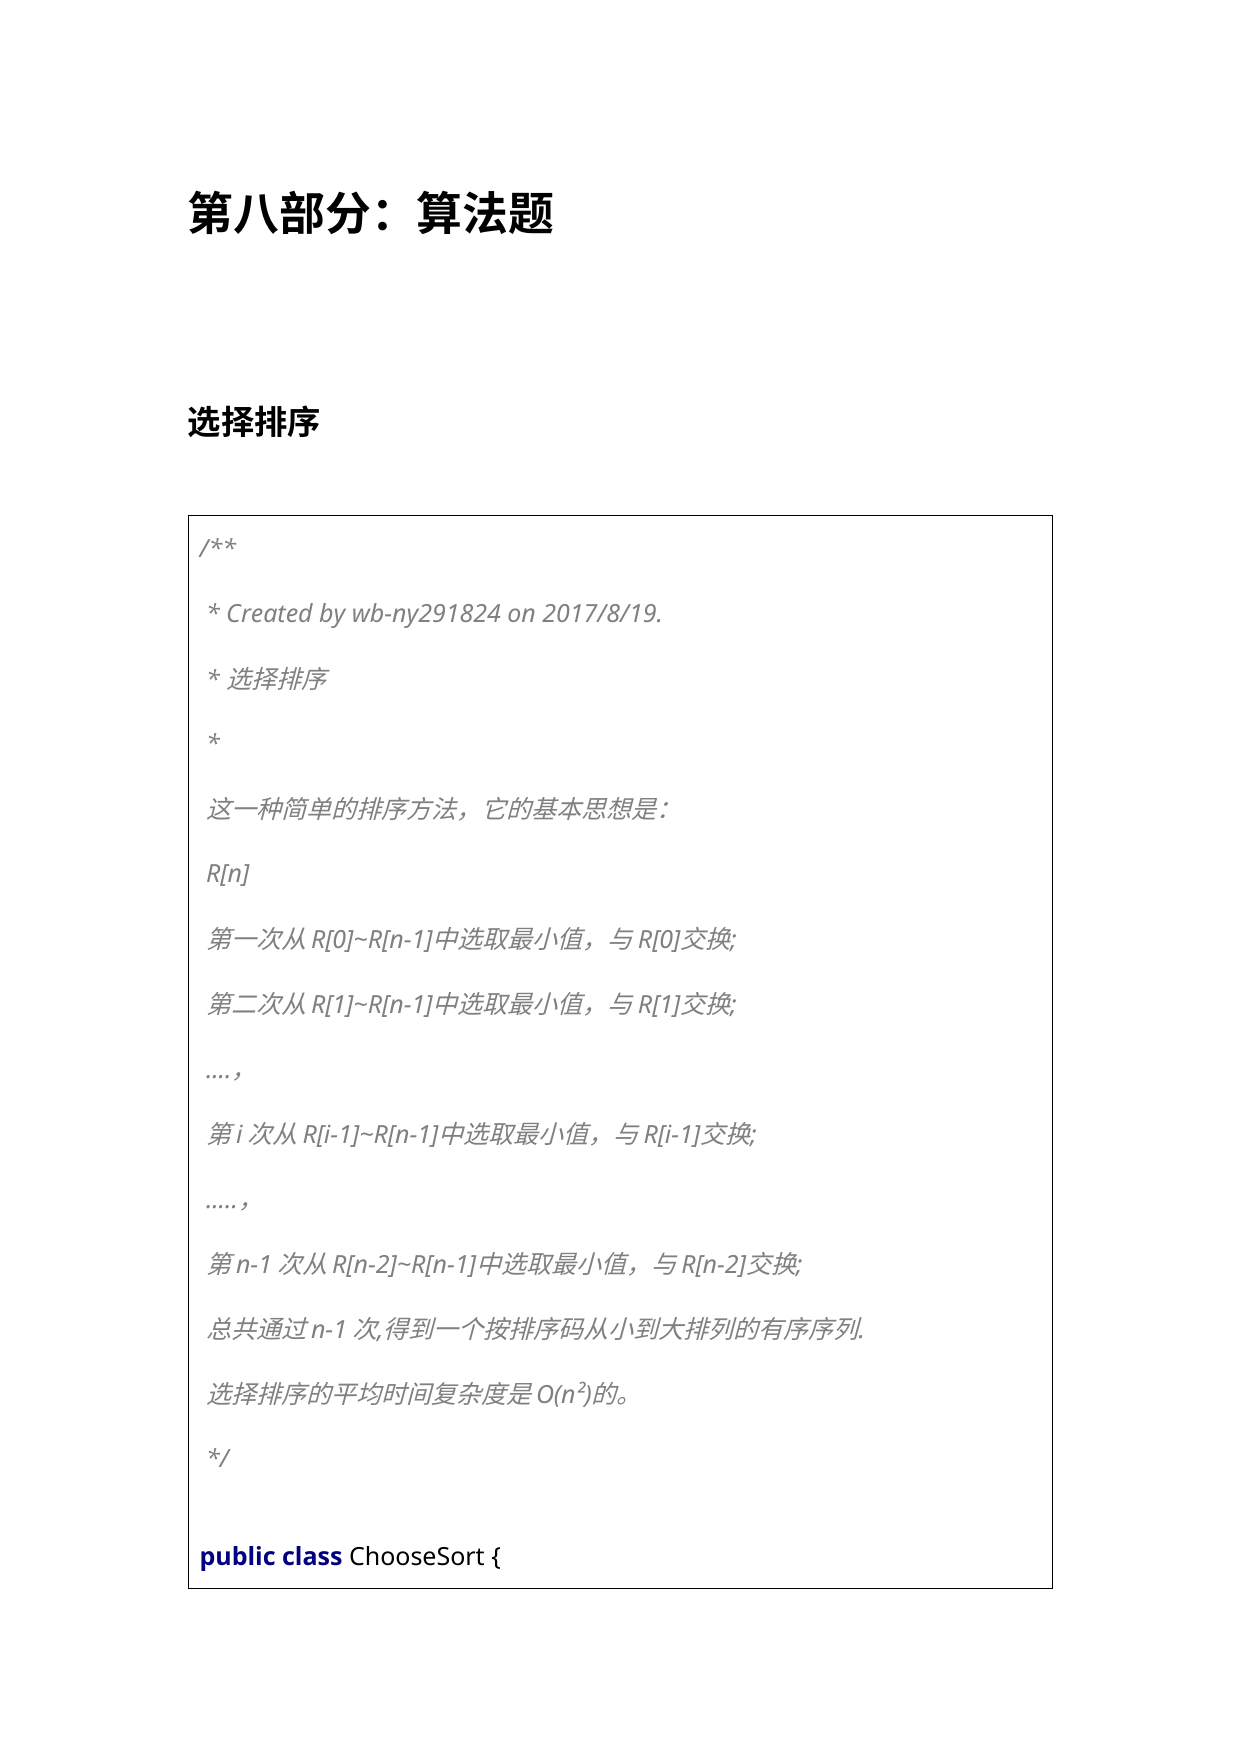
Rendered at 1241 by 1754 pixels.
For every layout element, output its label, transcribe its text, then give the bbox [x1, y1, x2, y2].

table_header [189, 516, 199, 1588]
subtitle 选择排序 [187, 387, 1053, 452]
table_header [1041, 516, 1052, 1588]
subtitle 第八部分：算法题 [187, 162, 1053, 259]
